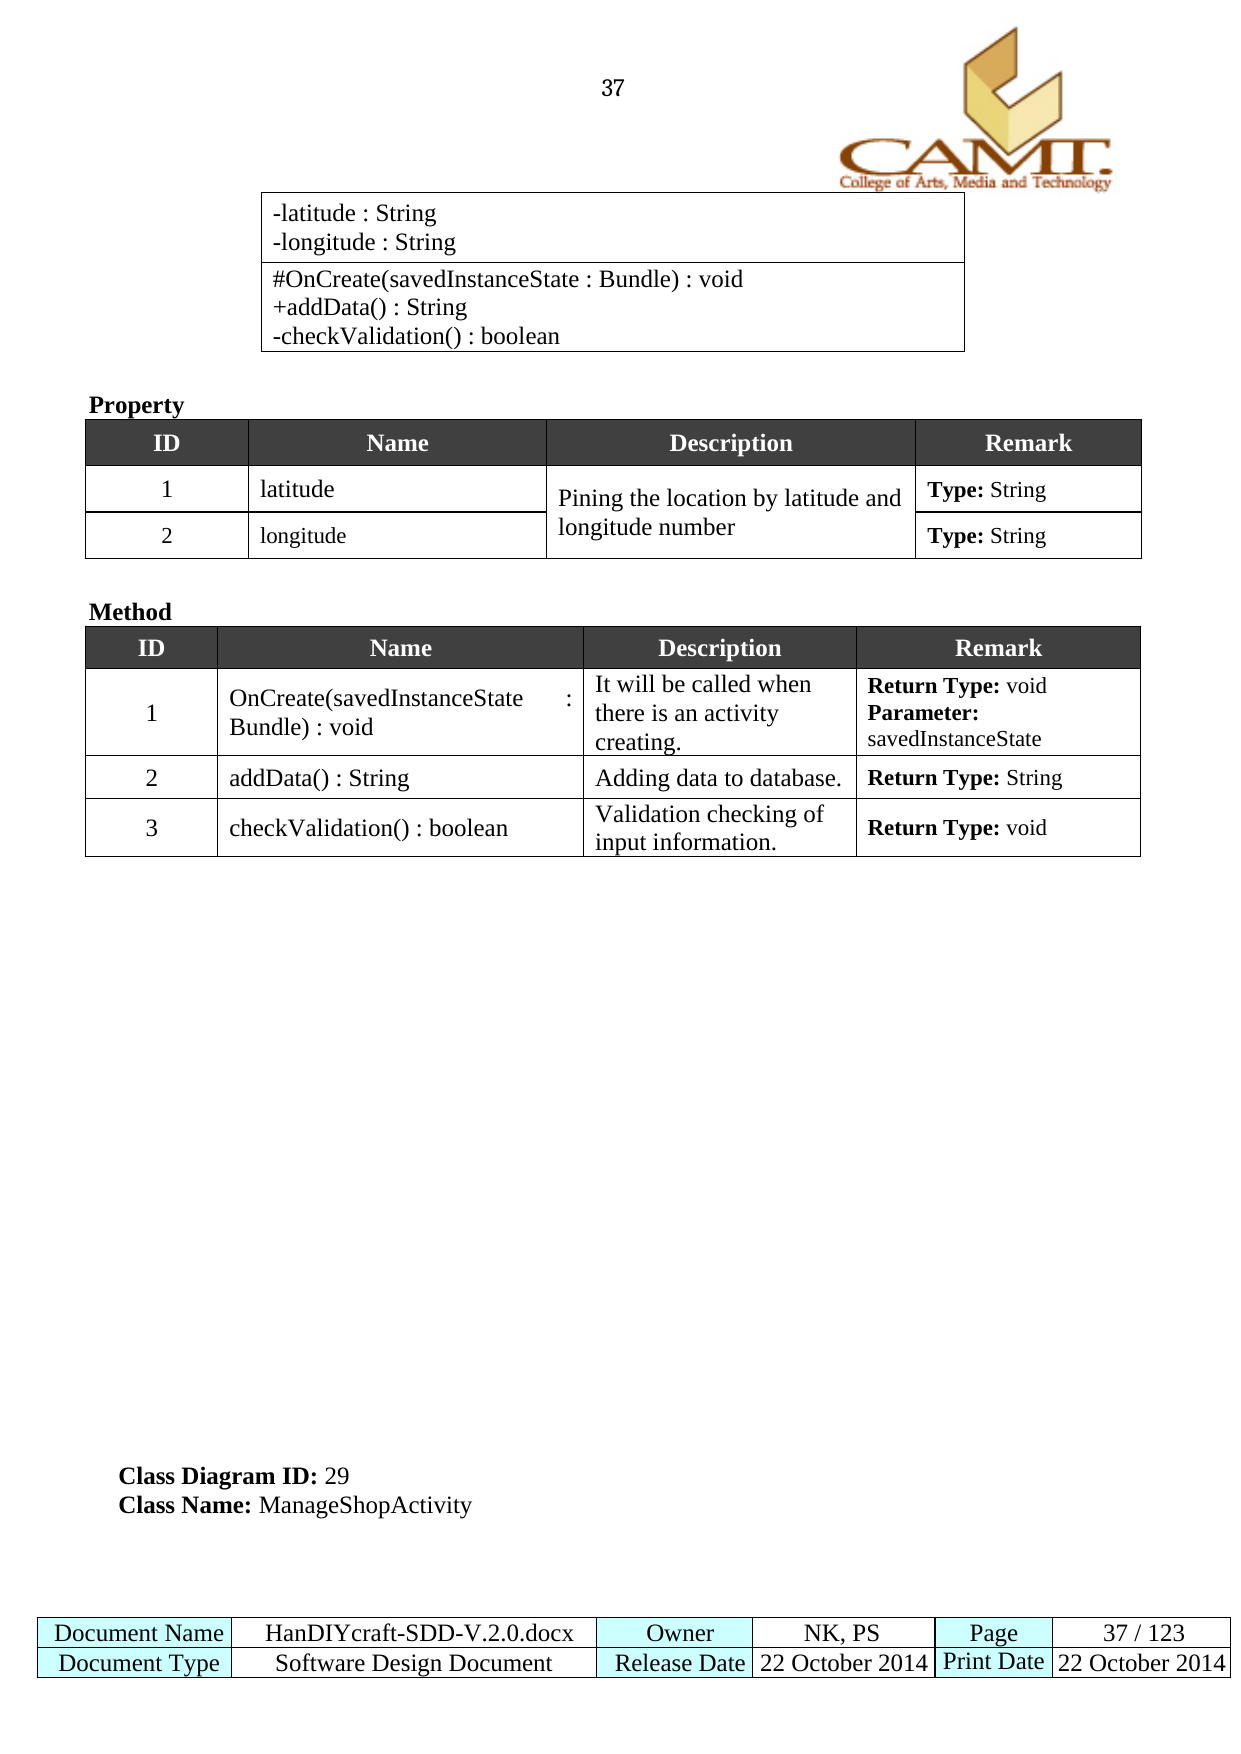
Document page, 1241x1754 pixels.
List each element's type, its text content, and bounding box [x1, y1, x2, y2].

table_header ID [86, 420, 248, 465]
table_cell 2 [86, 513, 248, 558]
table_header ID [86, 627, 217, 668]
table_header Description [547, 420, 915, 465]
table_cell It will be called when there is an activity creating. [584, 669, 856, 755]
table_cell Return Type: String [857, 756, 1140, 798]
table_header Name [249, 420, 546, 465]
table_cell checkValidation() : boolean [218, 799, 583, 856]
table_cell OnCreate(savedInstanceState : Bundle) : void [218, 669, 583, 755]
table_header Name [218, 627, 583, 668]
table_header Remark [857, 627, 1140, 668]
table_cell 1 [86, 669, 217, 755]
table_cell Adding data to database. [584, 756, 856, 798]
text Class Diagram ID: 29 [118, 1461, 1108, 1490]
picture [755, 18, 1221, 207]
table_cell longitude [249, 513, 546, 558]
table_cell 1 [86, 466, 248, 511]
text Class Name: ManageShopActivity [118, 1490, 1108, 1518]
table_header Description [584, 627, 856, 668]
table_cell Pining the location by latitude and longitude number [547, 466, 915, 558]
table_cell Return Type: void [857, 799, 1140, 856]
table_cell addData() : String [218, 756, 583, 798]
table_header Remark [916, 420, 1141, 465]
table_cell 2 [86, 756, 217, 798]
table_cell 3 [86, 799, 217, 856]
table_cell Type: String [916, 466, 1141, 511]
text Method [88, 597, 1108, 626]
list Property [88, 390, 1108, 419]
table_cell Return Type: void Parameter: savedInstanceState [857, 669, 1140, 755]
table_cell Type: String [916, 513, 1141, 558]
table_cell #OnCreate(savedInstanceState : Bundle) : void +addData() : String -checkValidation() : boolean [262, 263, 964, 351]
table_cell latitude [249, 466, 546, 511]
table_cell Validation checking of input information. [584, 799, 856, 856]
table_cell -latitude : String -longitude : String [262, 193, 964, 262]
